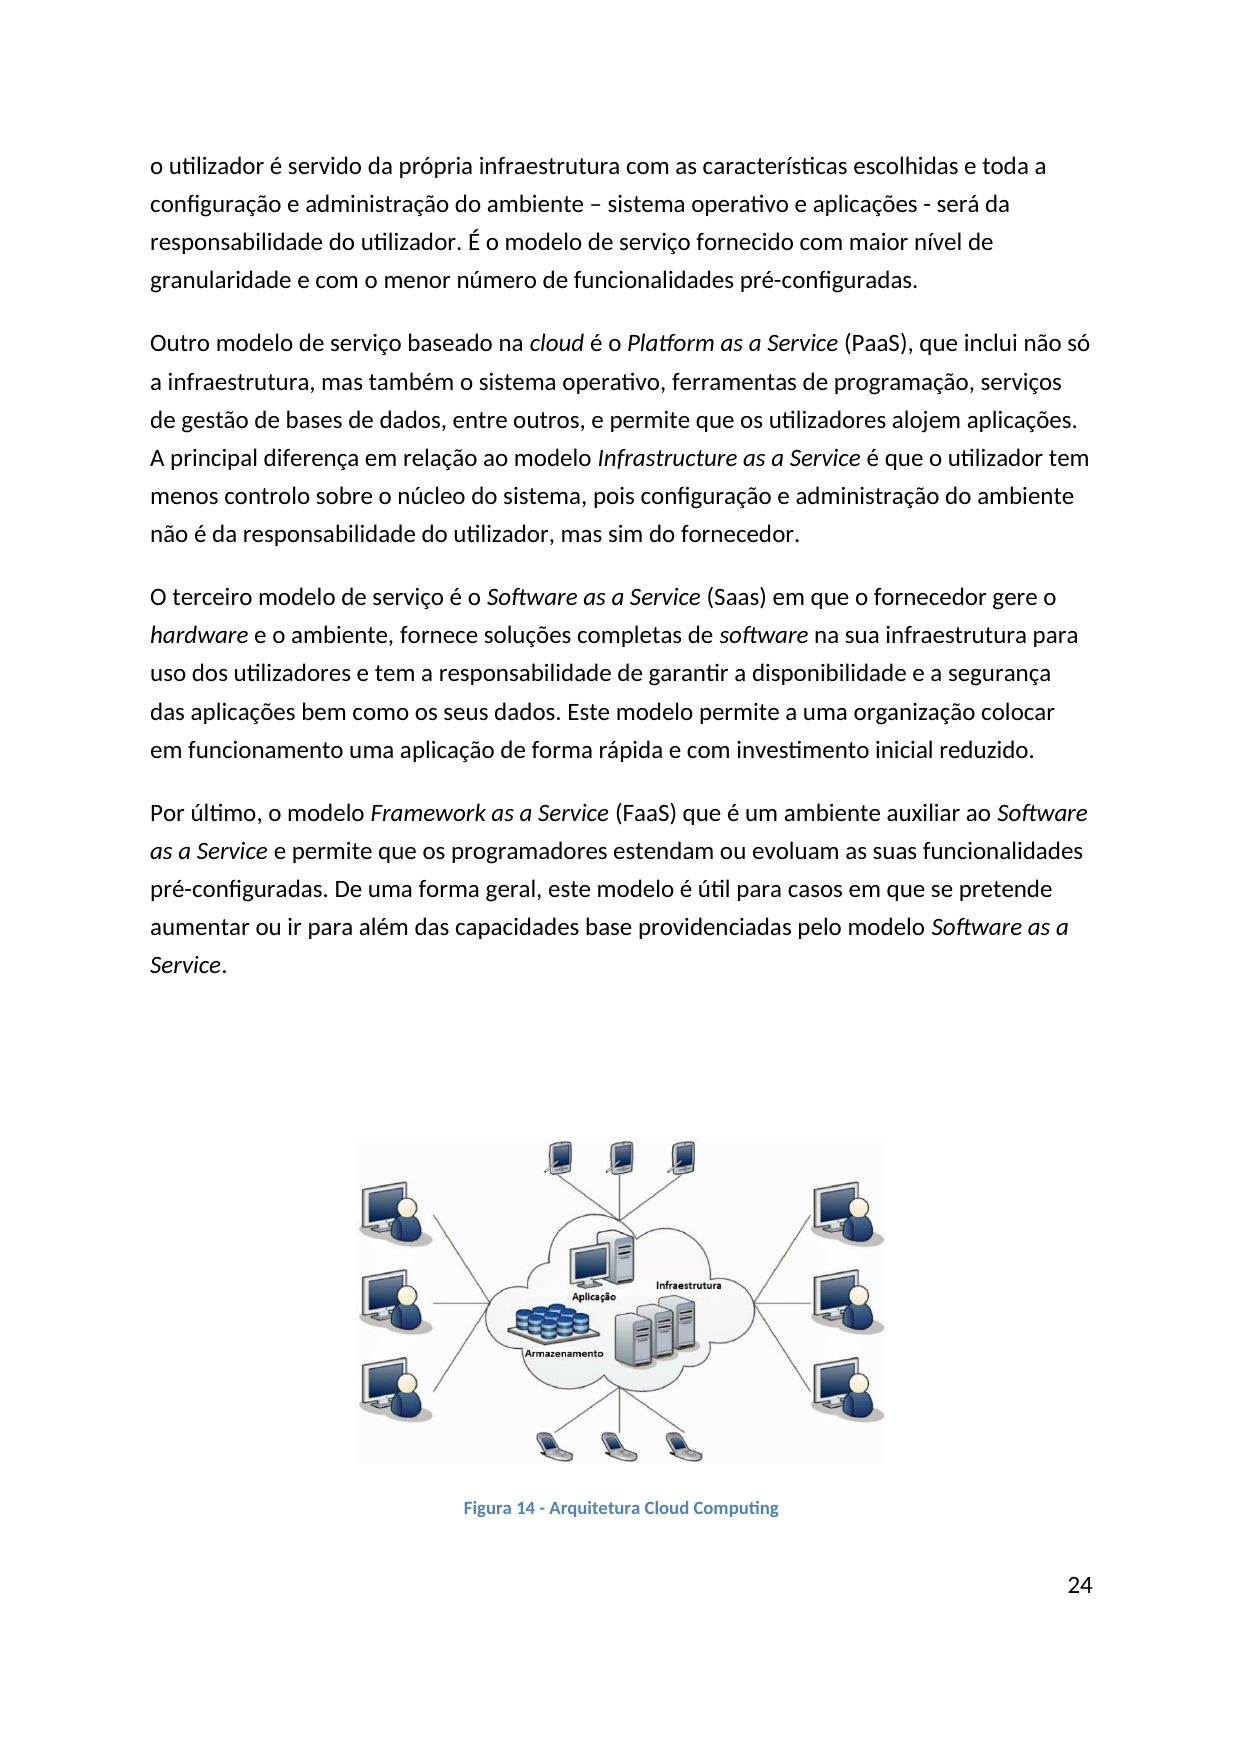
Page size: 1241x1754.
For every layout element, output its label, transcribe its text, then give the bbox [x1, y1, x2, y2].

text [150, 150, 1092, 295]
text Por último, o modelo Framework as a Service (FaaS) que é um ambiente auxiliar ao Software as a Service e permite que os programadores estendam ou evoluam as suas funcionalidades pré-configuradas. De uma forma geral, este modelo é útil para casos em que se pretende aumentar ou ir para além das capacidades base providenciadas pelo modelo Software as a Service. [150, 797, 1092, 980]
picture [355, 1138, 887, 1464]
text Outro modelo de serviço baseado na cloud é o Platform as a Service (PaaS), que inclui não só a infraestrutura, mas também o sistema operativo, ferramentas de programação, serviços de gestão de bases de dados, entre outros, e permite que os utilizadores alojem aplicações. A principal diferença em relação ao modelo Infrastructure as a Service é que o utilizador tem menos controlo sobre o núcleo do sistema, pois configuração e administração do ambiente não é da responsabilidade do utilizador, mas sim do fornecedor. [150, 327, 1092, 549]
text O terceiro modelo de serviço é o Software as a Service (Saas) em que o fornecedor gere o hardware e o ambiente, fornece soluções completas de software na sua infraestrutura para uso dos utilizadores e tem a responsabilidade de garantir a disponibilidade e a segurança das aplicações bem como os seus dados. Este modelo permite a uma organização colocar em funcionamento uma aplicação de forma rápida e com investimento inicial reduzido. [150, 581, 1092, 764]
